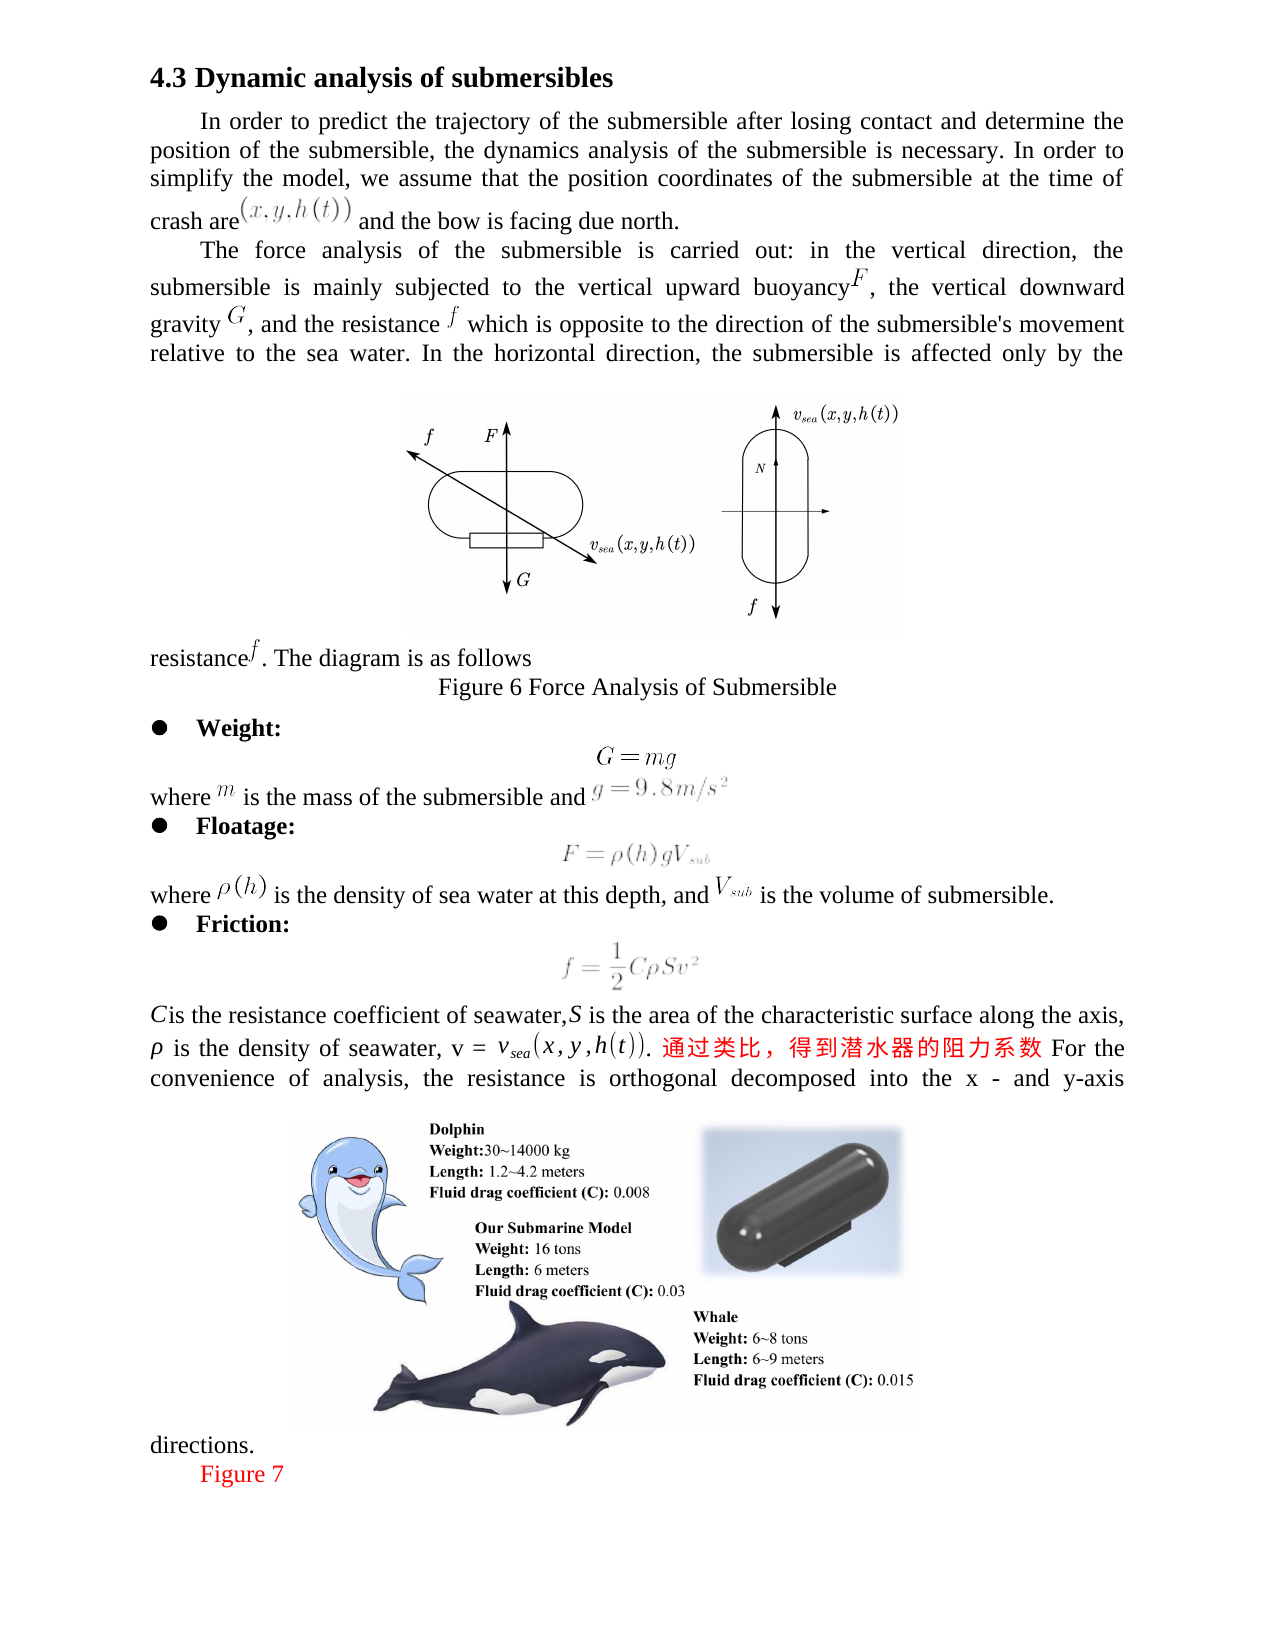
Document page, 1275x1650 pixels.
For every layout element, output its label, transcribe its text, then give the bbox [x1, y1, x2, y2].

picture [405, 391, 904, 635]
list Weight: [150, 713, 1125, 742]
list Floatage: [150, 811, 1125, 840]
text Figure 6 Force Analysis of Submersible [150, 672, 1125, 701]
text where is the density of sea water at this depth, and is the volume of submersible. [150, 871, 1125, 909]
text where is the mass of the submersible and [150, 774, 1125, 811]
picture [291, 1120, 919, 1430]
text Figure 7 [150, 1459, 1125, 1487]
text In order to predict the trajectory of the submersible after losing contact and determine the position of the submersible, the dynamics analysis of the submersible is necessary. In order to simplify the model, we assume that the position coordinates of the submersible at the time of crash are and the bow is facing due north. [150, 106, 1125, 235]
list Dynamic analysis of submersibles [150, 60, 1125, 93]
list Friction: [150, 909, 1125, 937]
